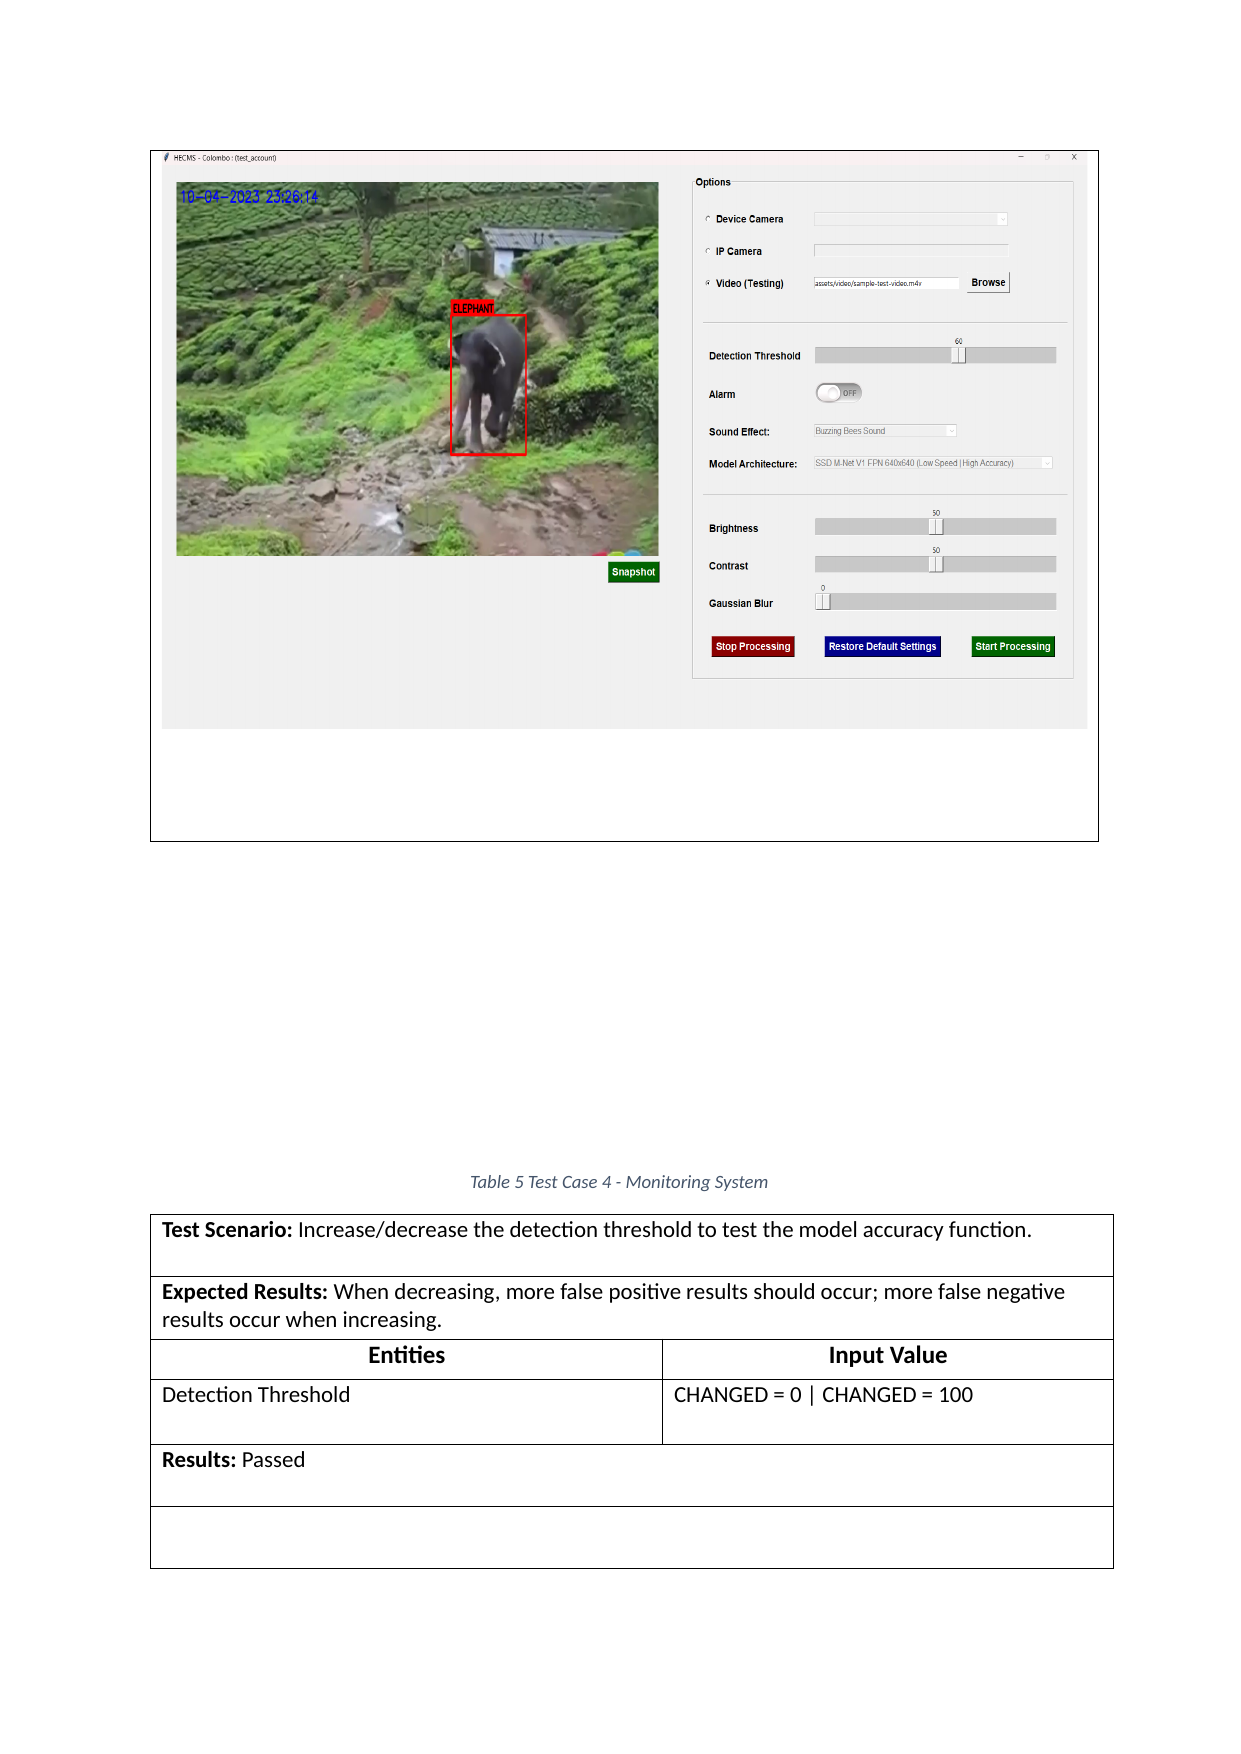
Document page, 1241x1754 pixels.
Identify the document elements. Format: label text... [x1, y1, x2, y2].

table_cell CHANGED = 0 | CHANGED = 100 [663, 1380, 1113, 1444]
table_header Test Scenario: Increase/decrease the detection threshold to test the model accuracy function. [151, 1215, 1113, 1276]
table_cell Results: Passed [151, 1445, 1113, 1506]
table_cell Detection Threshold [151, 1380, 662, 1444]
table_cell [151, 1507, 1113, 1568]
table_cell Input Value [663, 1340, 1113, 1379]
table_cell [151, 151, 1098, 841]
table_cell Expected Results: When decreasing, more false positive results should occur; more false negative results occur when increasing. [151, 1277, 1113, 1338]
table_cell Entities [151, 1340, 662, 1379]
picture [161, 151, 1088, 729]
